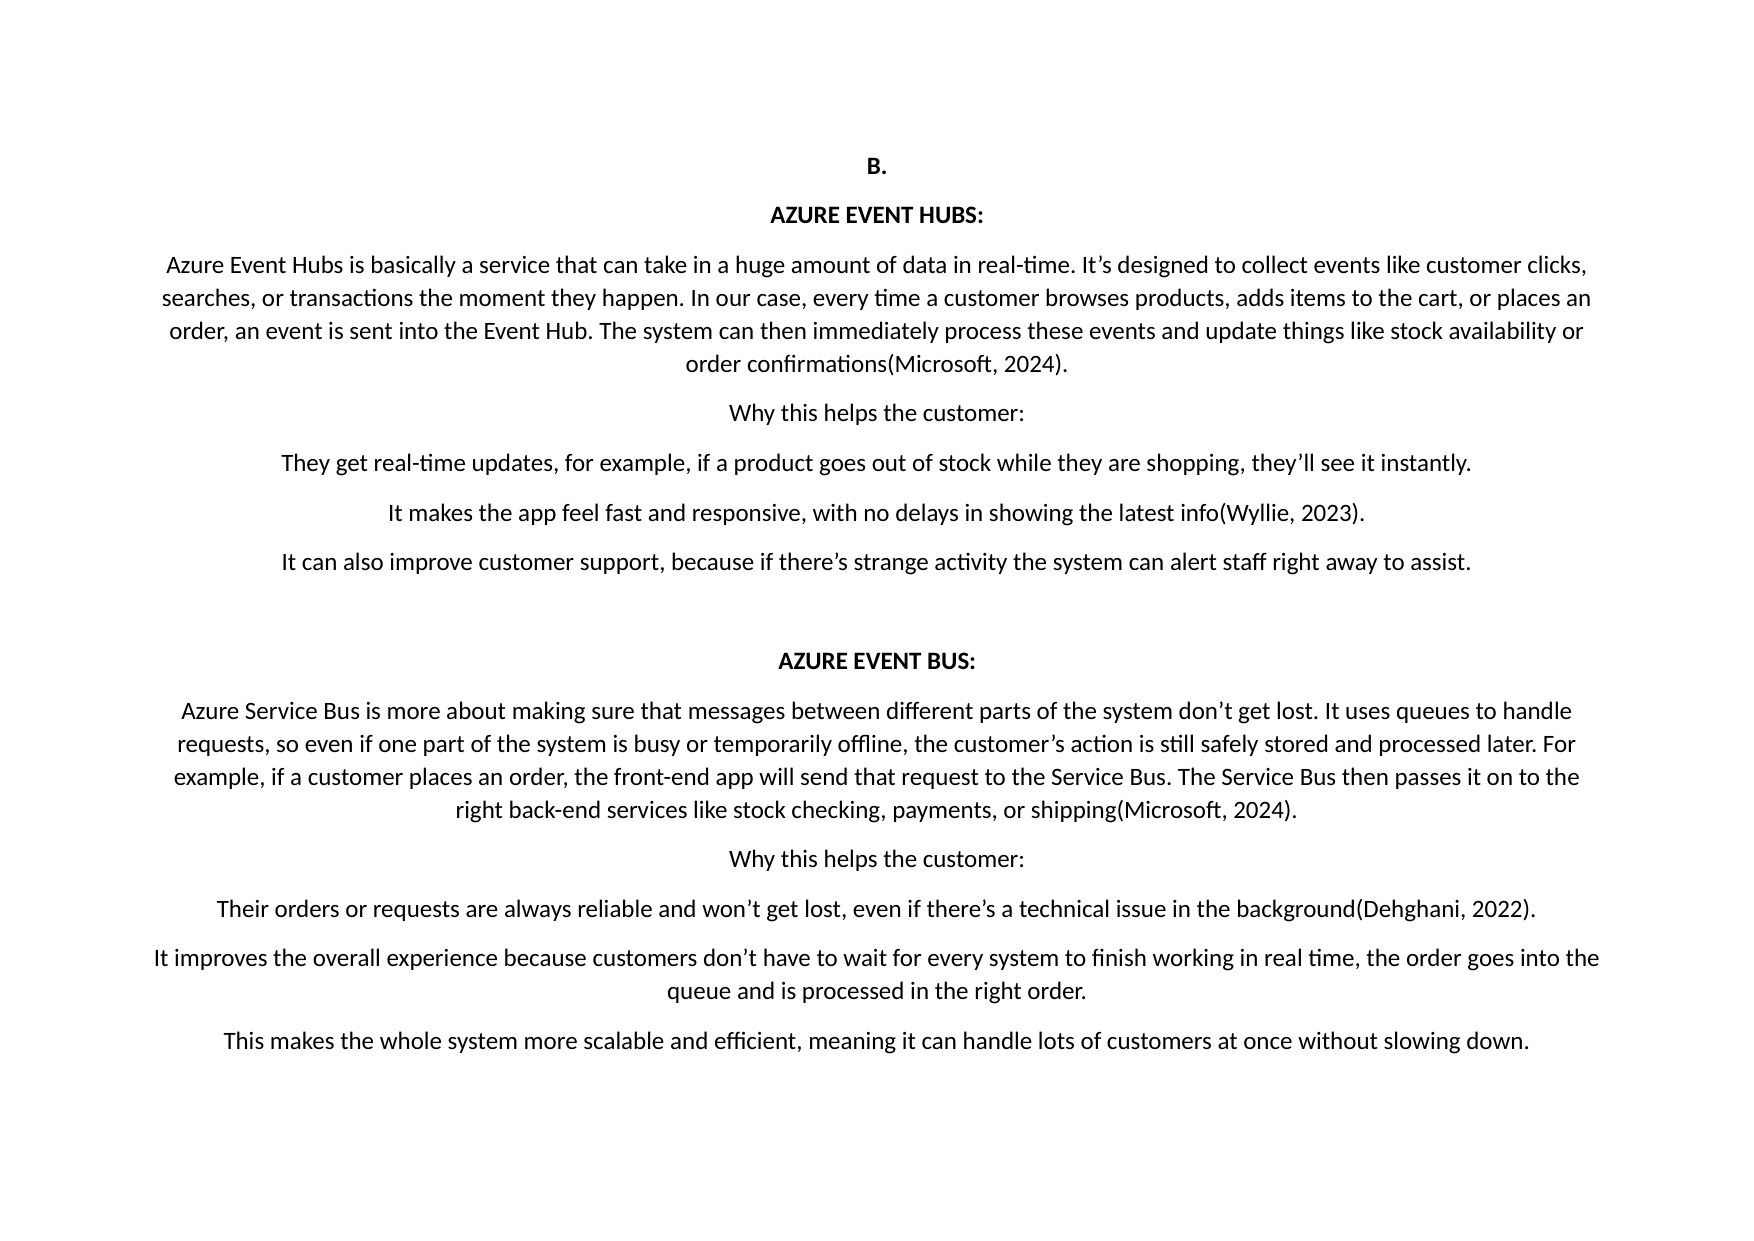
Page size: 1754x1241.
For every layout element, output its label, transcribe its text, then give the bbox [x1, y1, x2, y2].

text It can also improve customer support, because if there’s strange activity the system can alert staff right away to assist. [150, 546, 1604, 577]
text This makes the whole system more scalable and efficient, meaning it can handle lots of customers at once without slowing down. [150, 1025, 1604, 1056]
text Why this helps the customer: [150, 843, 1604, 874]
text It improves the overall experience because customers don’t have to wait for every system to finish working in real time, the order goes into the queue and is processed in the right order. [150, 942, 1604, 1006]
text B. [150, 150, 1604, 181]
text AZURE EVENT HUBS: [150, 199, 1604, 230]
text Why this helps the customer: [150, 397, 1604, 428]
text Azure Event Hubs is basically a service that can take in a huge amount of data in real-time. It’s designed to collect events like customer clicks, searches, or transactions the moment they happen. In our case, every time a customer browses products, adds items to the cart, or places an order, an event is sent into the Event Hub. The system can then immediately process these events and update things like stock availability or order confirmations(Microsoft, 2024). [150, 249, 1604, 378]
text Azure Service Bus is more about making sure that messages between different parts of the system don’t get lost. It uses queues to handle requests, so even if one part of the system is busy or temporarily offline, the customer’s action is still safely stored and processed later. For example, if a customer places an order, the front-end app will send that request to the Service Bus. The Service Bus then passes it on to the right back-end services like stock checking, payments, or shipping(Microsoft, 2024). [150, 695, 1604, 824]
text Their orders or requests are always reliable and won’t get lost, even if there’s a technical issue in the background(Dehghani, 2022). [150, 893, 1604, 923]
text AZURE EVENT BUS: [150, 645, 1604, 676]
text It makes the app feel fast and responsive, with no delays in showing the latest info(Wyllie, 2023). [150, 497, 1604, 527]
text They get real-time updates, for example, if a product goes out of stock while they are shopping, they’ll see it instantly. [150, 447, 1604, 478]
